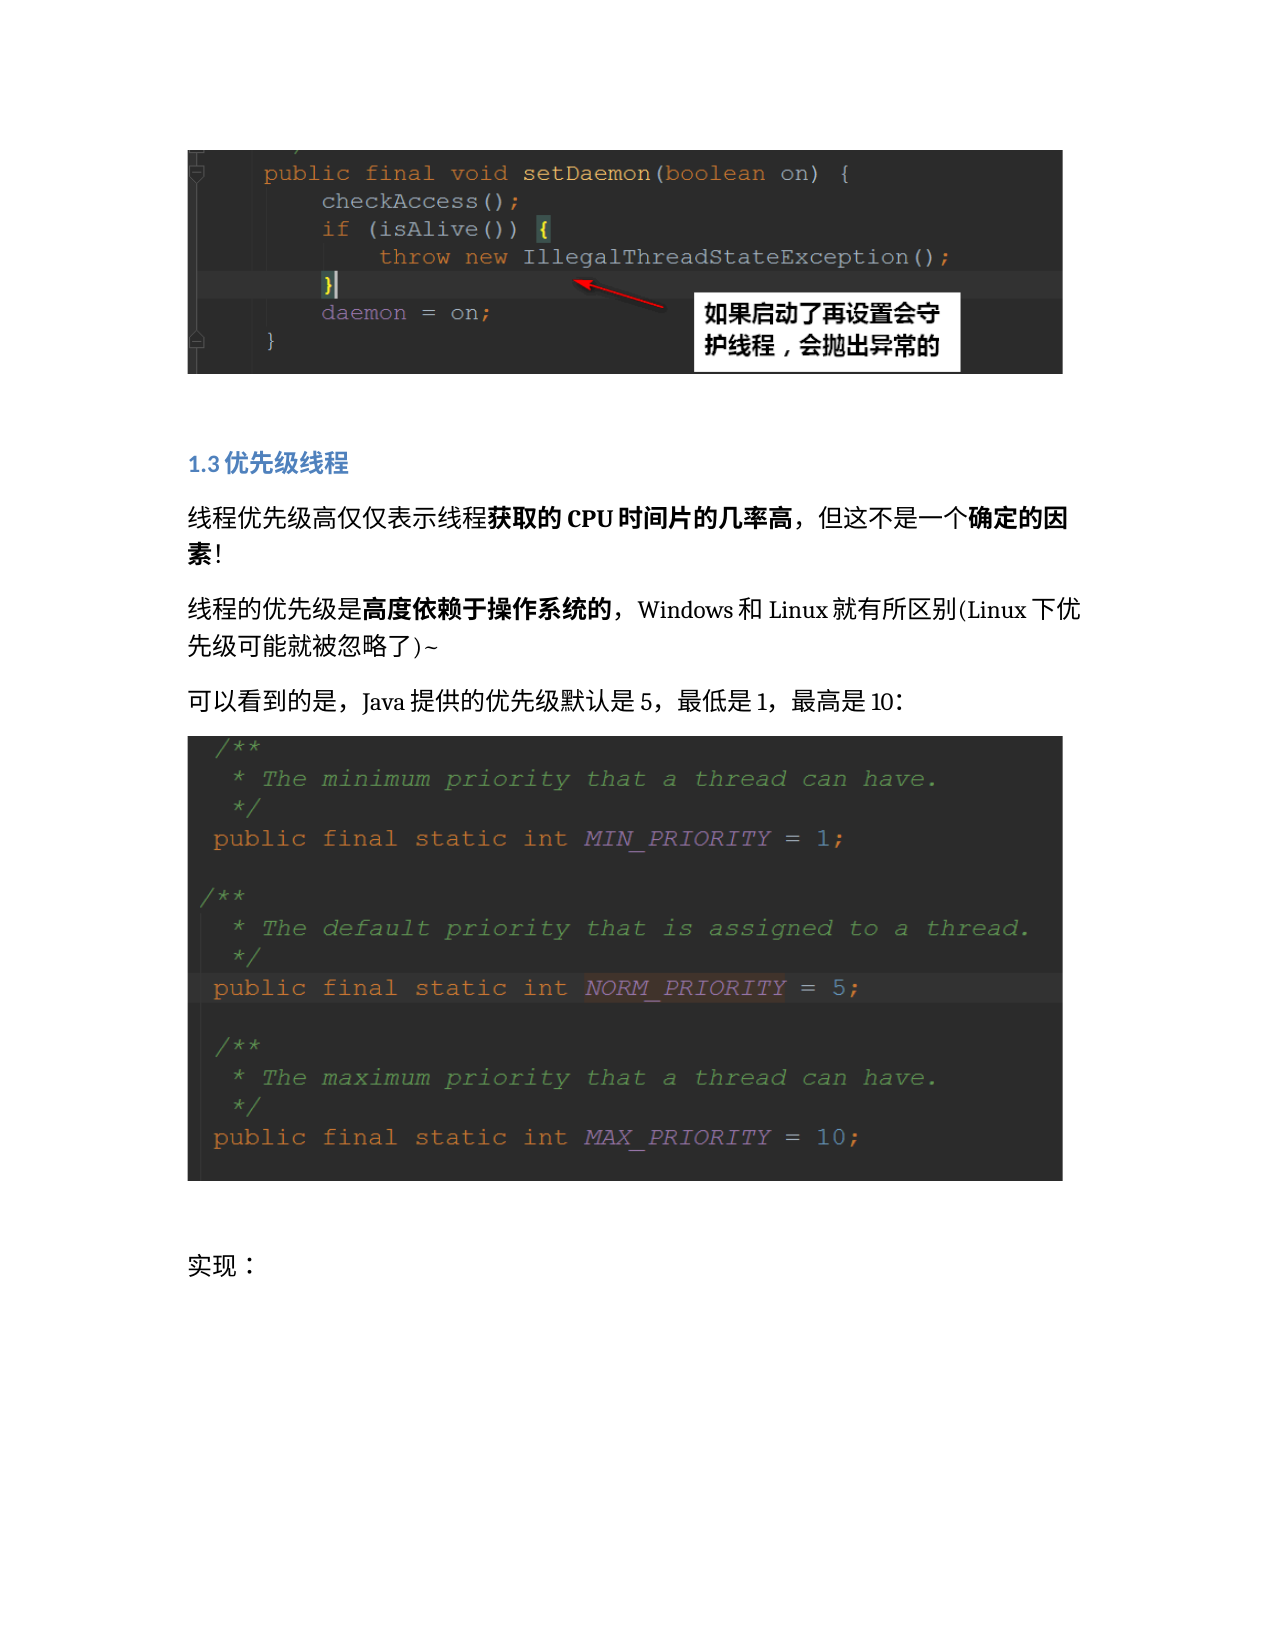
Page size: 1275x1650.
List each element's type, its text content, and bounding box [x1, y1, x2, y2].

subtitle 1.3优先级线程 [187, 443, 1087, 480]
text 线程优先级高仅仅表示线程获取的CPU时间片的几率高，但这不是一个确定的因素！ [187, 498, 1087, 571]
picture [187, 150, 1063, 374]
text 可以看到的是，Java提供的优先级默认是5，最低是1，最高是10： [187, 681, 1087, 717]
text 实现： [187, 1248, 1087, 1282]
text 线程的优先级是高度依赖于操作系统的，Windows和Linux就有所区别(Linux下优先级可能就被忽略了)~ [187, 590, 1087, 662]
picture [187, 736, 1063, 1181]
